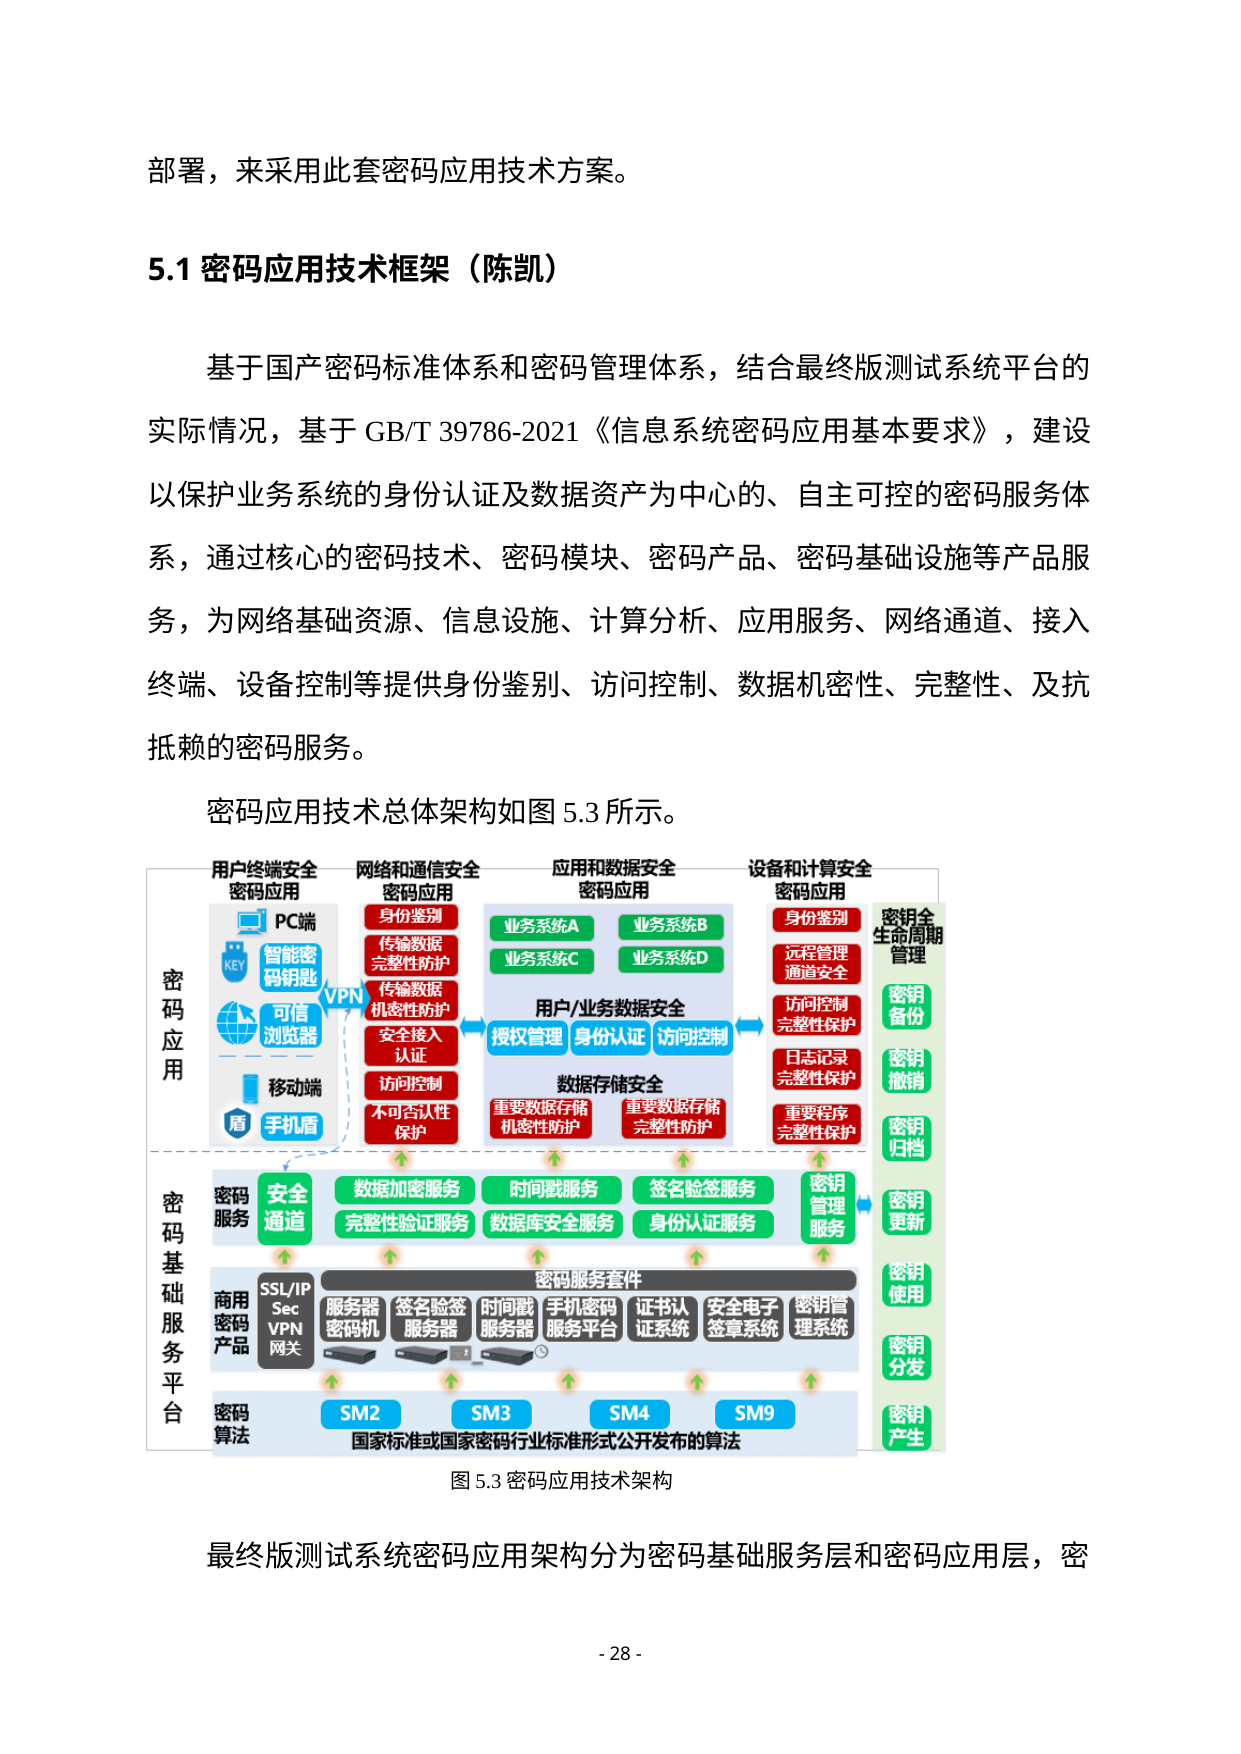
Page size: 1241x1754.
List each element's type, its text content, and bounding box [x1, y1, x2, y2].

picture [129, 859, 954, 1464]
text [148, 148, 1092, 190]
list 5.1 密码应用技术框架（陈凯） [148, 244, 1092, 289]
text 基于国产密码标准体系和密码管理体系，结合最终版测试系统平台的实际情况，基于GB/T 39786-2021《信息系统密码应用基本要求》，建设以保护业务系统的身份认证及数据资产为中心的、自主可控的密码服务体系，通过核心的密码技术、密码模块、密码产品、密码基础设施等产品服务，为网络基础资源、信息设施、计算分析、应用服务、网络通道、接入终端、设备控制等提供身份鉴别、访问控制、数据机密性、完整性、及抗抵赖的密码服务。 [148, 344, 1092, 767]
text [148, 852, 1092, 1575]
